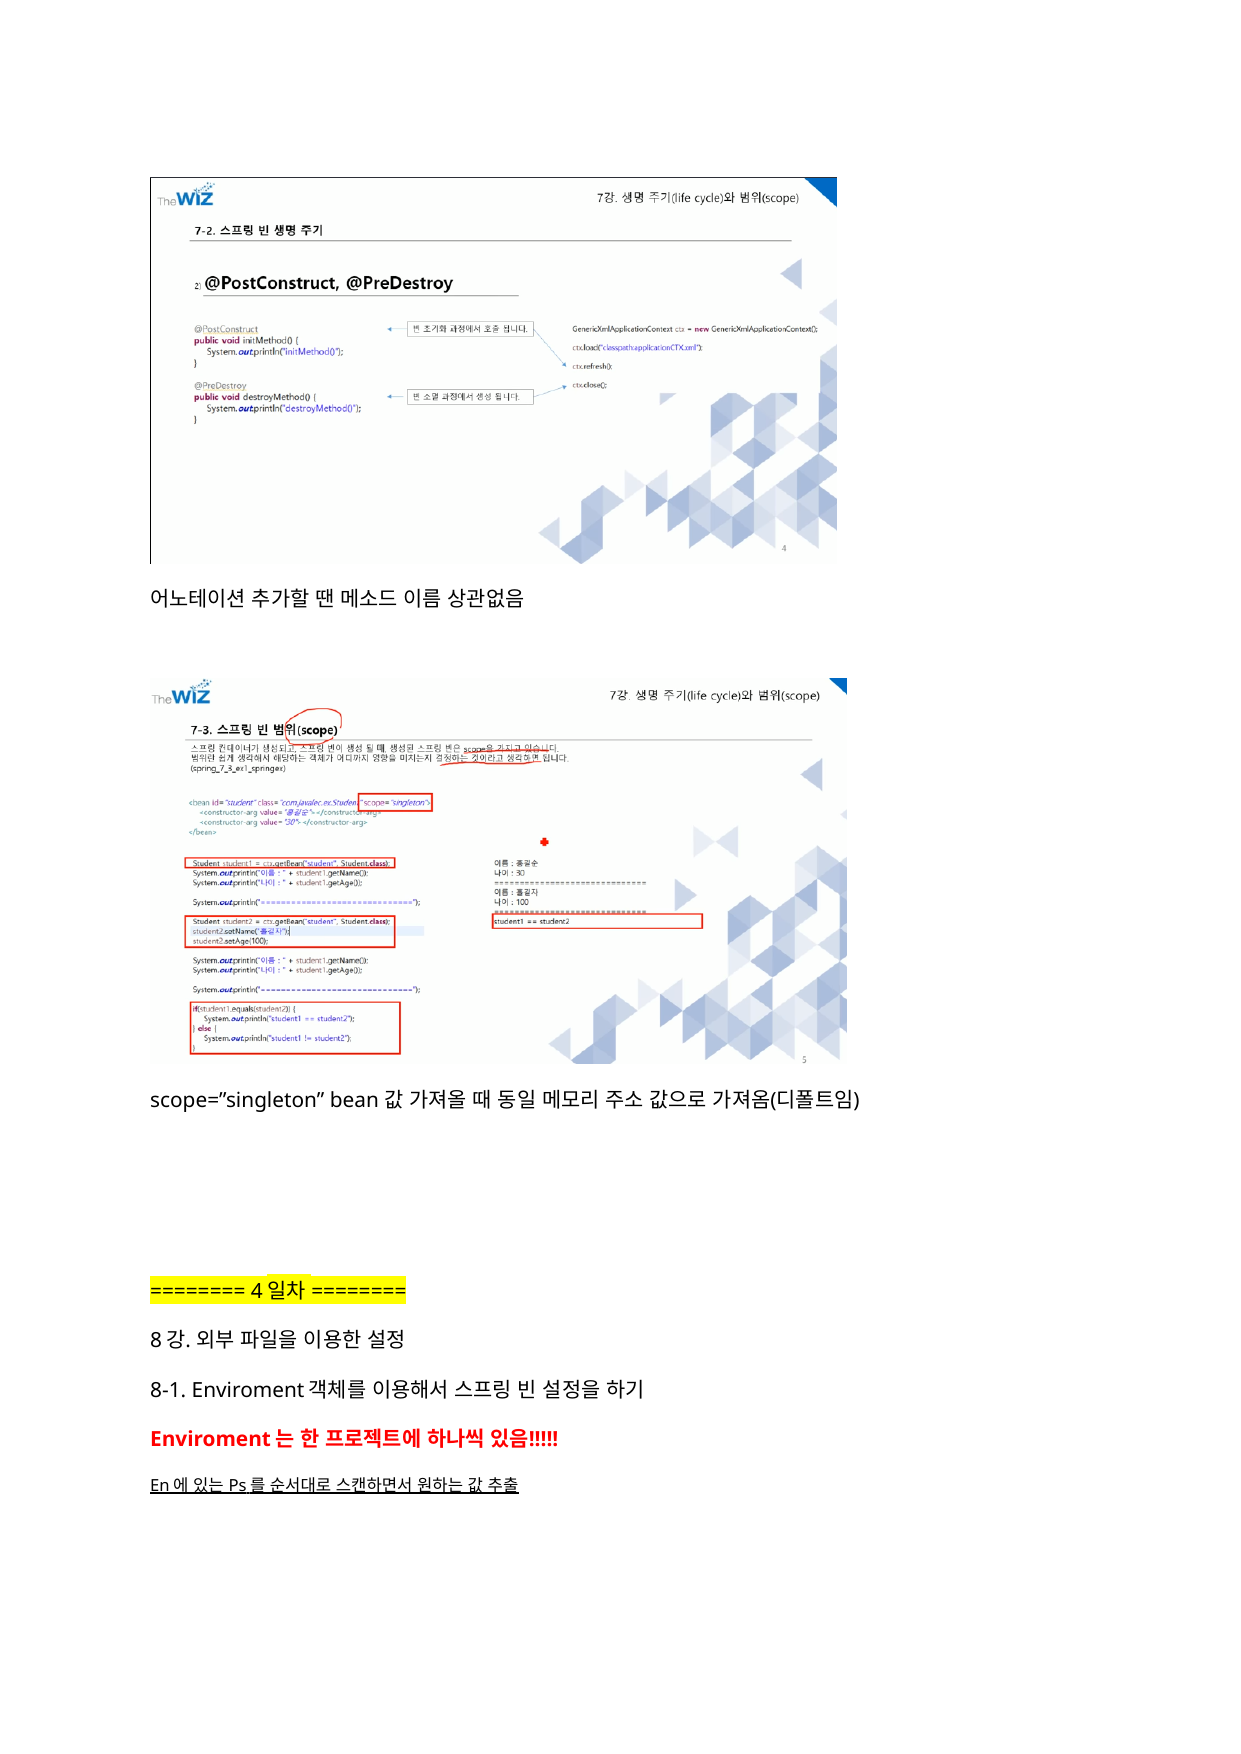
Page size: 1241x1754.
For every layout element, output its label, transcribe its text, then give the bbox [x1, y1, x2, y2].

text scope=”singleton” bean 값 가져올 때 동일 메모리 주소 값으로 가져옴(디폴트임) [150, 1083, 1090, 1113]
picture [150, 678, 847, 1064]
text 어노테이션 추가할 땐 메소드 이름 상관없음 [150, 582, 1090, 612]
text Enviroment는 한 프로젝트에 하나씩 있음!!!!! [150, 1422, 1090, 1453]
text 8강. 외부 파일을 이용한 설정 [150, 1323, 1090, 1354]
text En에 있는 Ps를 순서대로 스캔하면서 원하는 값 추출 [150, 1472, 1090, 1496]
text 8-1. Enviroment객체를 이용해서 스프링 빈 설정을 하기 [150, 1373, 1090, 1403]
text ======== 4일차 ======== [311, 1274, 1090, 1304]
picture [150, 177, 837, 564]
